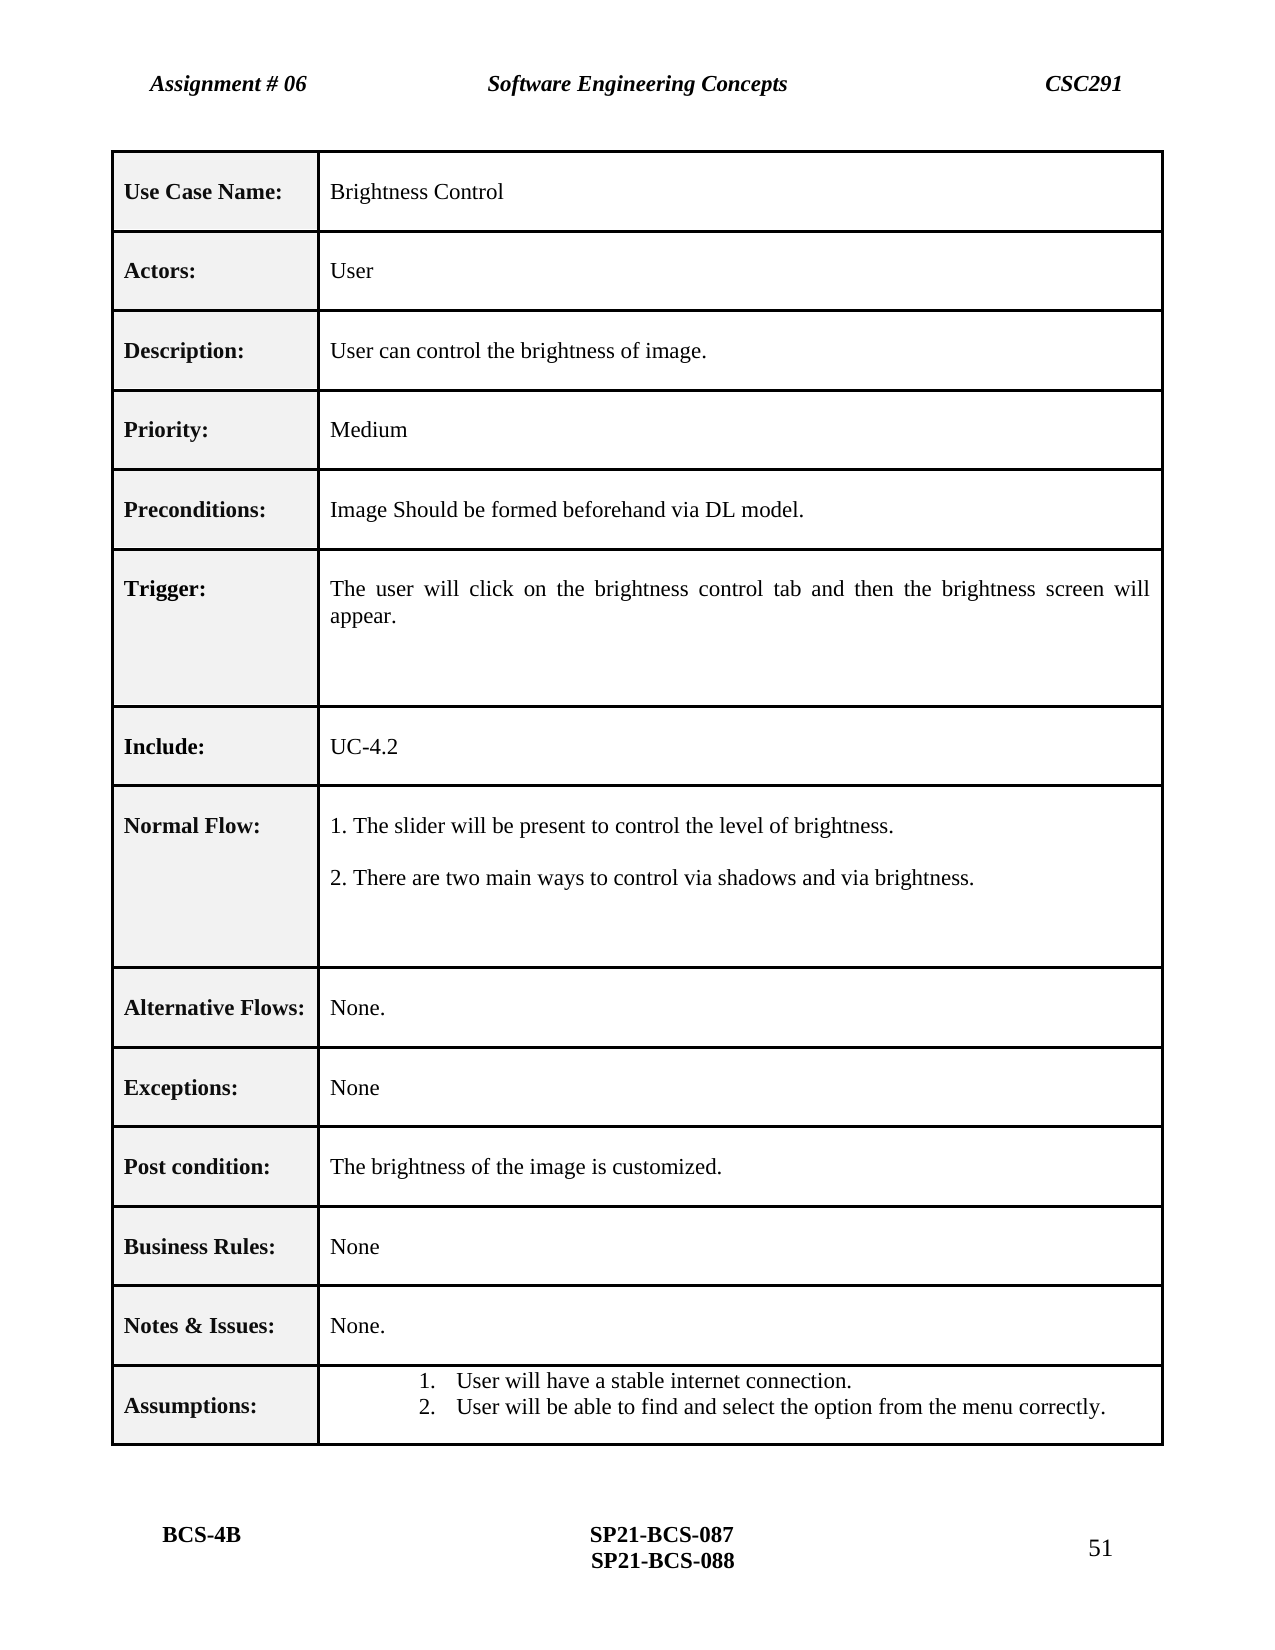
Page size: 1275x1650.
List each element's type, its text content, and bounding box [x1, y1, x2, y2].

table_cell Use Case Name: [114, 153, 317, 229]
table_cell None. [320, 1287, 1161, 1364]
table_cell Notes & Issues: [114, 1287, 317, 1364]
table_cell Trigger: [114, 551, 317, 704]
table_cell Image Should be formed beforehand via DL model. [320, 471, 1161, 547]
table_cell Brightness Control [320, 153, 1161, 229]
table_cell The brightness of the image is customized. [320, 1128, 1161, 1205]
table_cell Priority: [114, 392, 317, 468]
table_cell Exceptions: [114, 1049, 317, 1125]
table_cell Description: [114, 312, 317, 388]
table_cell Post condition: [114, 1128, 317, 1205]
table_cell None [320, 1049, 1161, 1125]
table_cell Assumptions: [114, 1367, 317, 1443]
table_cell User [320, 233, 1161, 309]
table_cell Medium [320, 392, 1161, 468]
table_cell User will have a stable internet connection. User will be able to find and select the option from the menu correctly. [320, 1367, 1161, 1443]
table_cell Actors: [114, 233, 317, 309]
table_cell User can control the brightness of image. [320, 312, 1161, 388]
table_cell Alternative Flows: [114, 969, 317, 1046]
table_cell 1. The slider will be present to control the level of brightness. 2. There are two main ways to control via shadows and via brightness. [320, 787, 1161, 966]
table_cell Business Rules: [114, 1208, 317, 1284]
table_cell The user will click on the brightness control tab and then the brightness screen will appear. [320, 551, 1161, 704]
table_cell Preconditions: [114, 471, 317, 547]
table_cell UC-4.2 [320, 708, 1161, 784]
table_cell Normal Flow: [114, 787, 317, 966]
table_cell Include: [114, 708, 317, 784]
table_cell None. [320, 969, 1161, 1046]
table_cell None [320, 1208, 1161, 1284]
